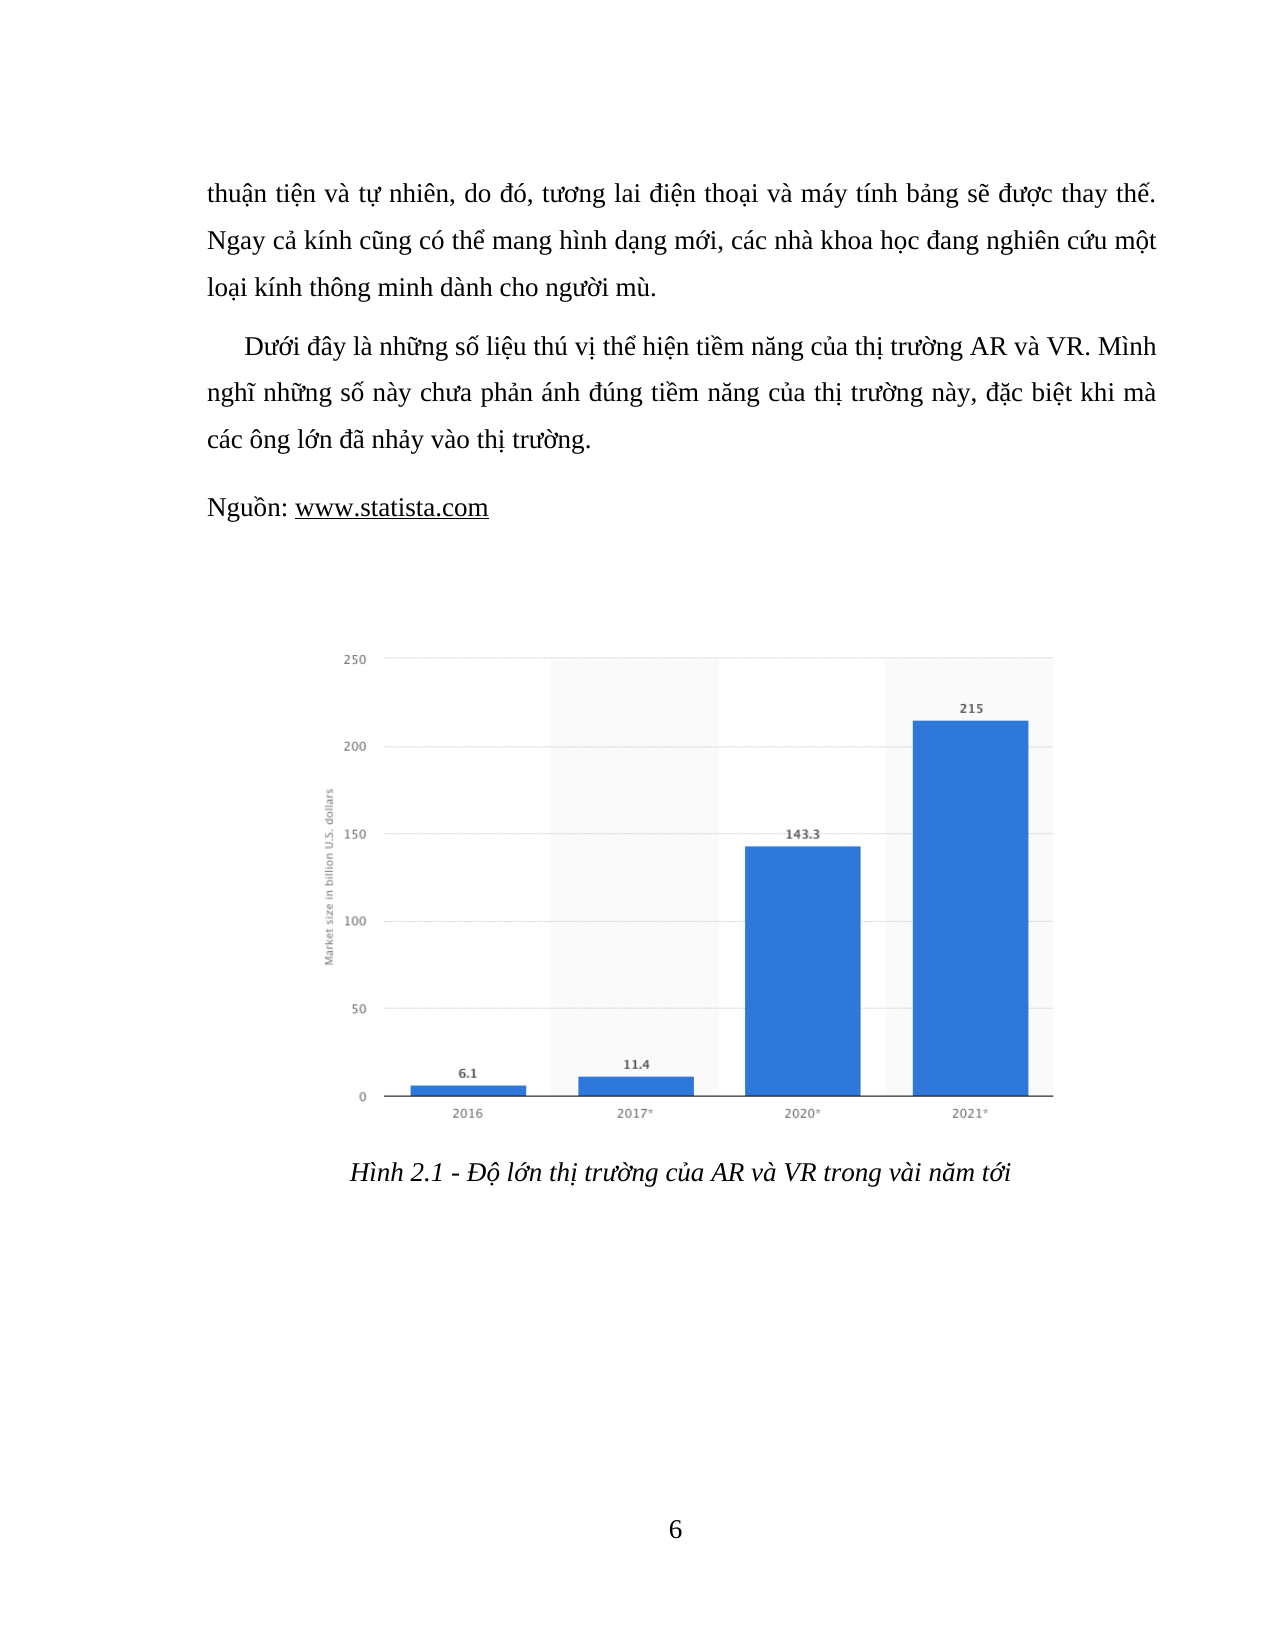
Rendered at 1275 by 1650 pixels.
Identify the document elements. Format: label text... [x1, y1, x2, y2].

text thuận tiện và tự nhiên, do đó, tương lai điện thoại và máy tính bảng sẽ được thay thế. Ngay cả kính cũng có thể mang hình dạng mới, các nhà khoa học đang nghiên cứu một loại kính thông minh dành cho người mù. [207, 177, 1157, 302]
text Hình 2.1 - Độ lớn thị trường của AR và VR trong vài năm tới [179, 1156, 1184, 1187]
text Nguồn: www.statista.com [207, 491, 1219, 522]
picture [324, 654, 1054, 1119]
text Dưới đây là những số liệu thú vị thể hiện tiềm năng của thị trường AR và VR. Mình nghĩ những số này chưa phản ánh đúng tiềm năng của thị trường này, đặc biệt khi mà các ông lớn đã nhảy vào thị trường. [207, 330, 1157, 454]
